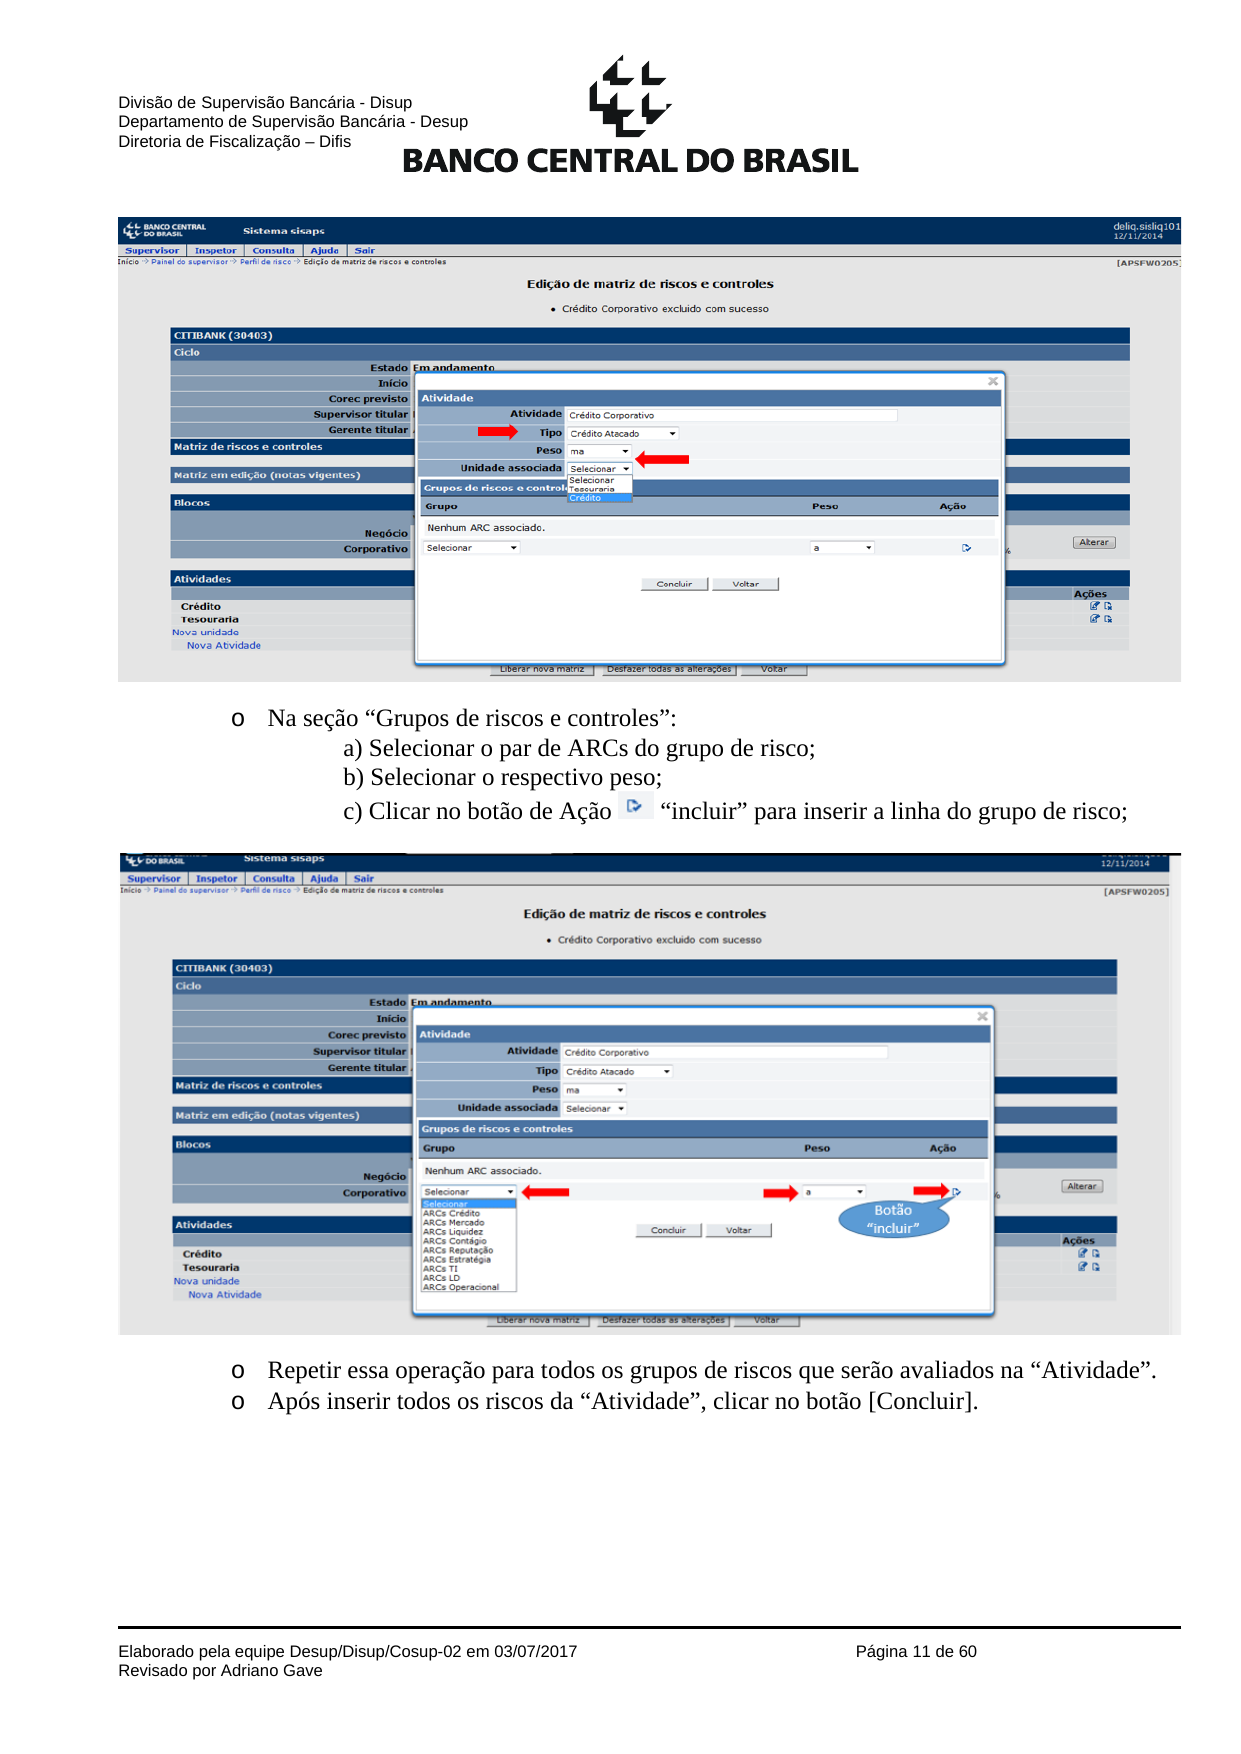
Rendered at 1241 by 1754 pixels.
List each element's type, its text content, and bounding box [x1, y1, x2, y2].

list Na seção “Grupos de riscos e controles”: [230, 703, 1181, 733]
text b) Selecionar o respectivo peso; [343, 762, 1181, 791]
picture [118, 853, 1182, 1335]
picture [618, 791, 654, 819]
picture [118, 217, 1182, 682]
text a) Selecionar o par de ARCs do grupo de risco; [343, 733, 1181, 762]
list Repetir essa operação para todos os grupos de riscos que serão avaliados na “Atividade”. [230, 1355, 1181, 1386]
list Após inserir todos os riscos da “Atividade”, clicar no botão [Concluir]. [230, 1386, 1181, 1417]
text c) Clicar no botão de Ação “incluir” para inserir a linha do grupo de risco; [343, 791, 1181, 824]
